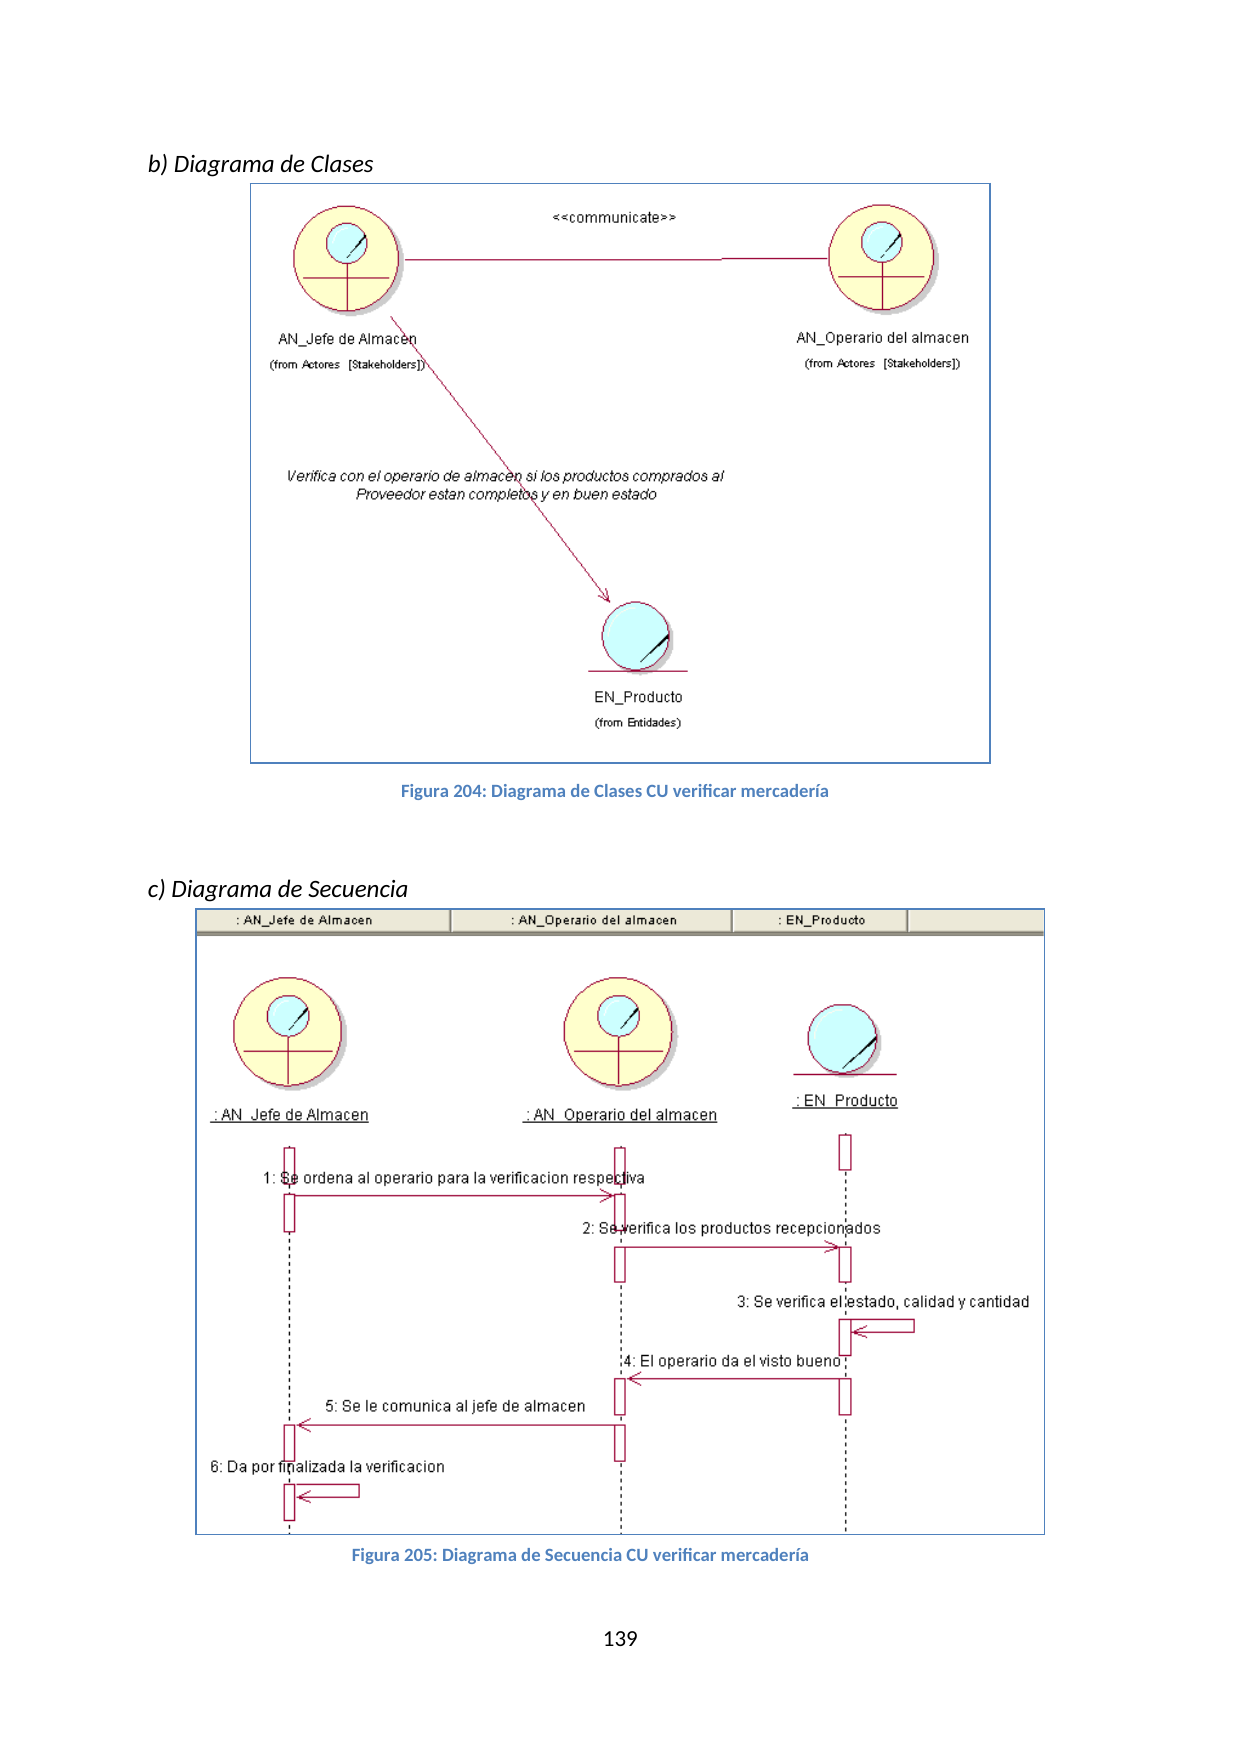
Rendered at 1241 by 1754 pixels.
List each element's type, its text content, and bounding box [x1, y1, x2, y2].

list c) Diagrama de Secuencia [148, 873, 1093, 904]
picture [251, 184, 989, 762]
list b) Diagrama de Clases [148, 148, 1093, 178]
picture [197, 910, 1044, 1534]
